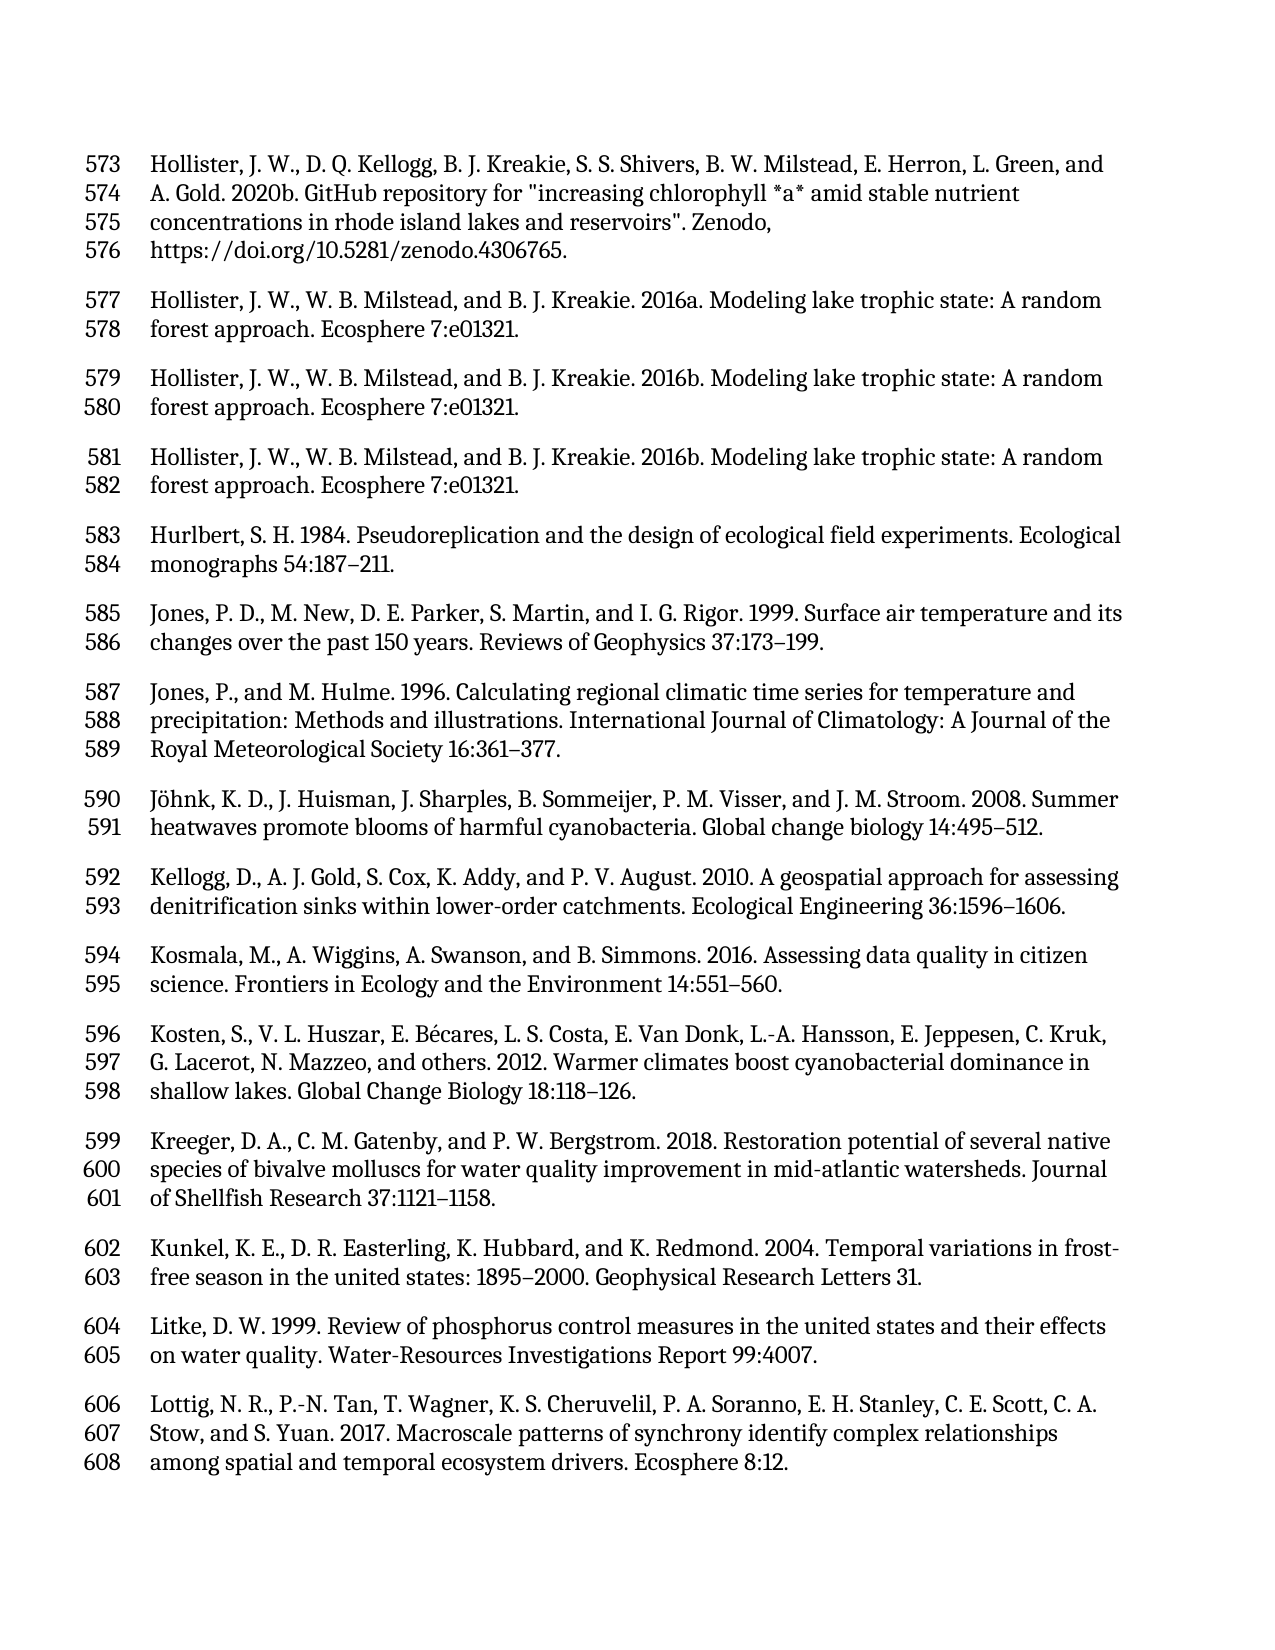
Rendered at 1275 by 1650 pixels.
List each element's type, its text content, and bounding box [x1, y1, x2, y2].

text Hollister, J. W., W. B. Milstead, and B. J. Kreakie. 2016b. Modeling lake trophic state: A random forest approach. Ecosphere 7:e01321. [150, 364, 1125, 422]
text Kosmala, M., A. Wiggins, A. Swanson, and B. Simmons. 2016. Assessing data quality in citizen science. Frontiers in Ecology and the Environment 14:551–560. [150, 941, 1125, 999]
text Kosten, S., V. L. Huszar, E. Bécares, L. S. Costa, E. Van Donk, L.-A. Hansson, E. Jeppesen, C. Kruk, G. Lacerot, N. Mazzeo, and others. 2012. Warmer climates boost cyanobacterial dominance in shallow lakes. Global Change Biology 18:118–126. [150, 1019, 1125, 1106]
text Jöhnk, K. D., J. Huisman, J. Sharples, B. Sommeijer, P. M. Visser, and J. M. Stroom. 2008. Summer heatwaves promote blooms of harmful cyanobacteria. Global change biology 14:495–512. [150, 784, 1125, 842]
text Lottig, N. R., P.-N. Tan, T. Wagner, K. S. Cheruvelil, P. A. Soranno, E. H. Stanley, C. E. Scott, C. A. Stow, and S. Yuan. 2017. Macroscale patterns of synchrony identify complex relationships among spatial and temporal ecosystem drivers. Ecosphere 8:12. [150, 1390, 1125, 1477]
text Hollister, J. W., W. B. Milstead, and B. J. Kreakie. 2016a. Modeling lake trophic state: A random forest approach. Ecosphere 7:e01321. [150, 286, 1125, 343]
text Hollister, J. W., W. B. Milstead, and B. J. Kreakie. 2016b. Modeling lake trophic state: A random forest approach. Ecosphere 7:e01321. [150, 442, 1125, 500]
text Hurlbert, S. H. 1984. Pseudoreplication and the design of ecological field experiments. Ecological monographs 54:187–211. [150, 521, 1125, 578]
text Kunkel, K. E., D. R. Easterling, K. Hubbard, and K. Redmond. 2004. Temporal variations in frost-free season in the united states: 1895–2000. Geophysical Research Letters 31. [150, 1234, 1125, 1291]
text Litke, D. W. 1999. Review of phosphorus control measures in the united states and their effects on water quality. Water-Resources Investigations Report 99:4007. [150, 1312, 1125, 1369]
text Jones, P. D., M. New, D. E. Parker, S. Martin, and I. G. Rigor. 1999. Surface air temperature and its changes over the past 150 years. Reviews of Geophysics 37:173–199. [150, 599, 1125, 657]
text Kellogg, D., A. J. Gold, S. Cox, K. Addy, and P. V. August. 2010. A geospatial approach for assessing denitrification sinks within lower-order catchments. Ecological Engineering 36:1596–1606. [150, 863, 1125, 920]
text Jones, P., and M. Hulme. 1996. Calculating regional climatic time series for temperature and precipitation: Methods and illustrations. International Journal of Climatology: A Journal of the Royal Meteorological Society 16:361–377. [150, 677, 1125, 764]
text Hollister, J. W., D. Q. Kellogg, B. J. Kreakie, S. S. Shivers, B. W. Milstead, E. Herron, L. Green, and A. Gold. 2020b. GitHub repository for "increasing chlorophyll *a* amid stable nutrient concentrations in rhode island lakes and reservoirs". Zenodo, https://doi.org/10.5281/zenodo.4306765. [150, 150, 1125, 265]
text Kreeger, D. A., C. M. Gatenby, and P. W. Bergstrom. 2018. Restoration potential of several native species of bivalve molluscs for water quality improvement in mid-atlantic watersheds. Journal of Shellfish Research 37:1121–1158. [150, 1127, 1125, 1213]
